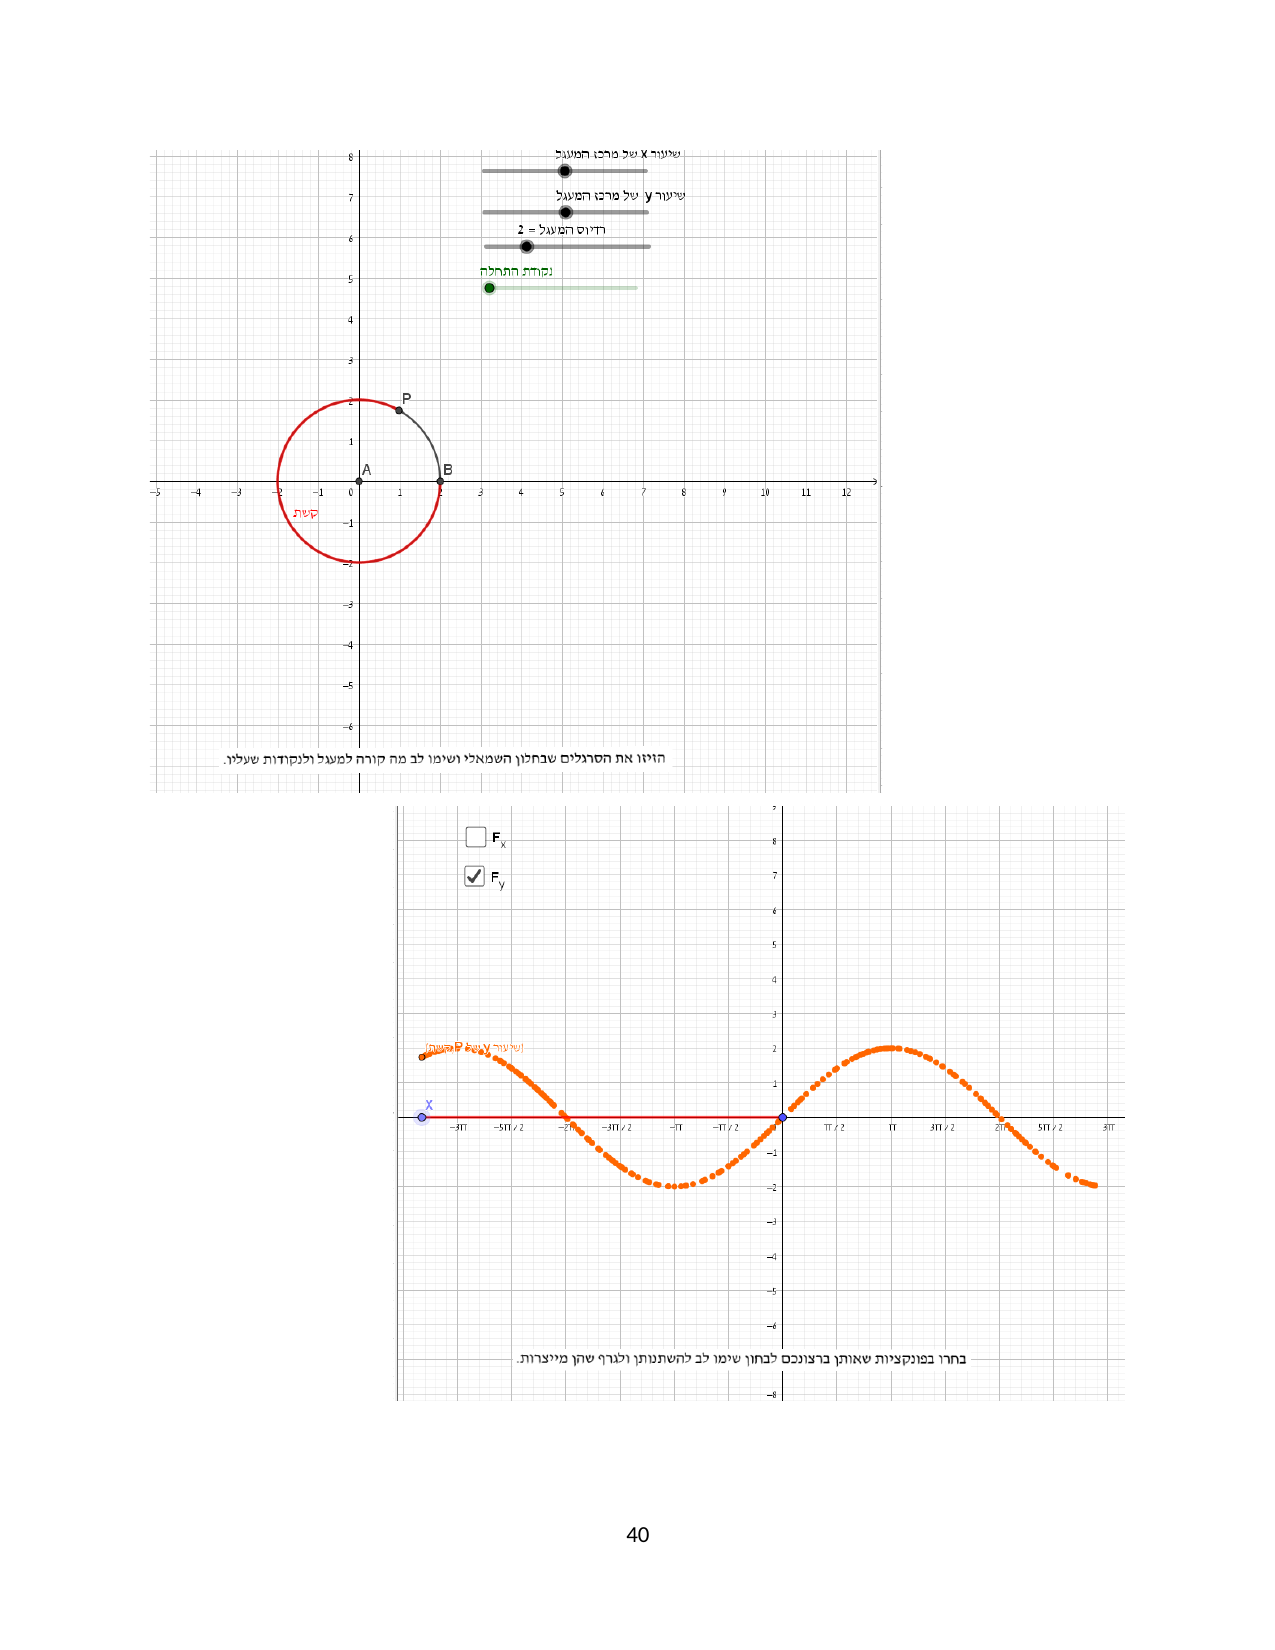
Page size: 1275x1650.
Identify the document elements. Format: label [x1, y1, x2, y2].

picture [149, 150, 883, 793]
picture [393, 806, 1125, 1401]
